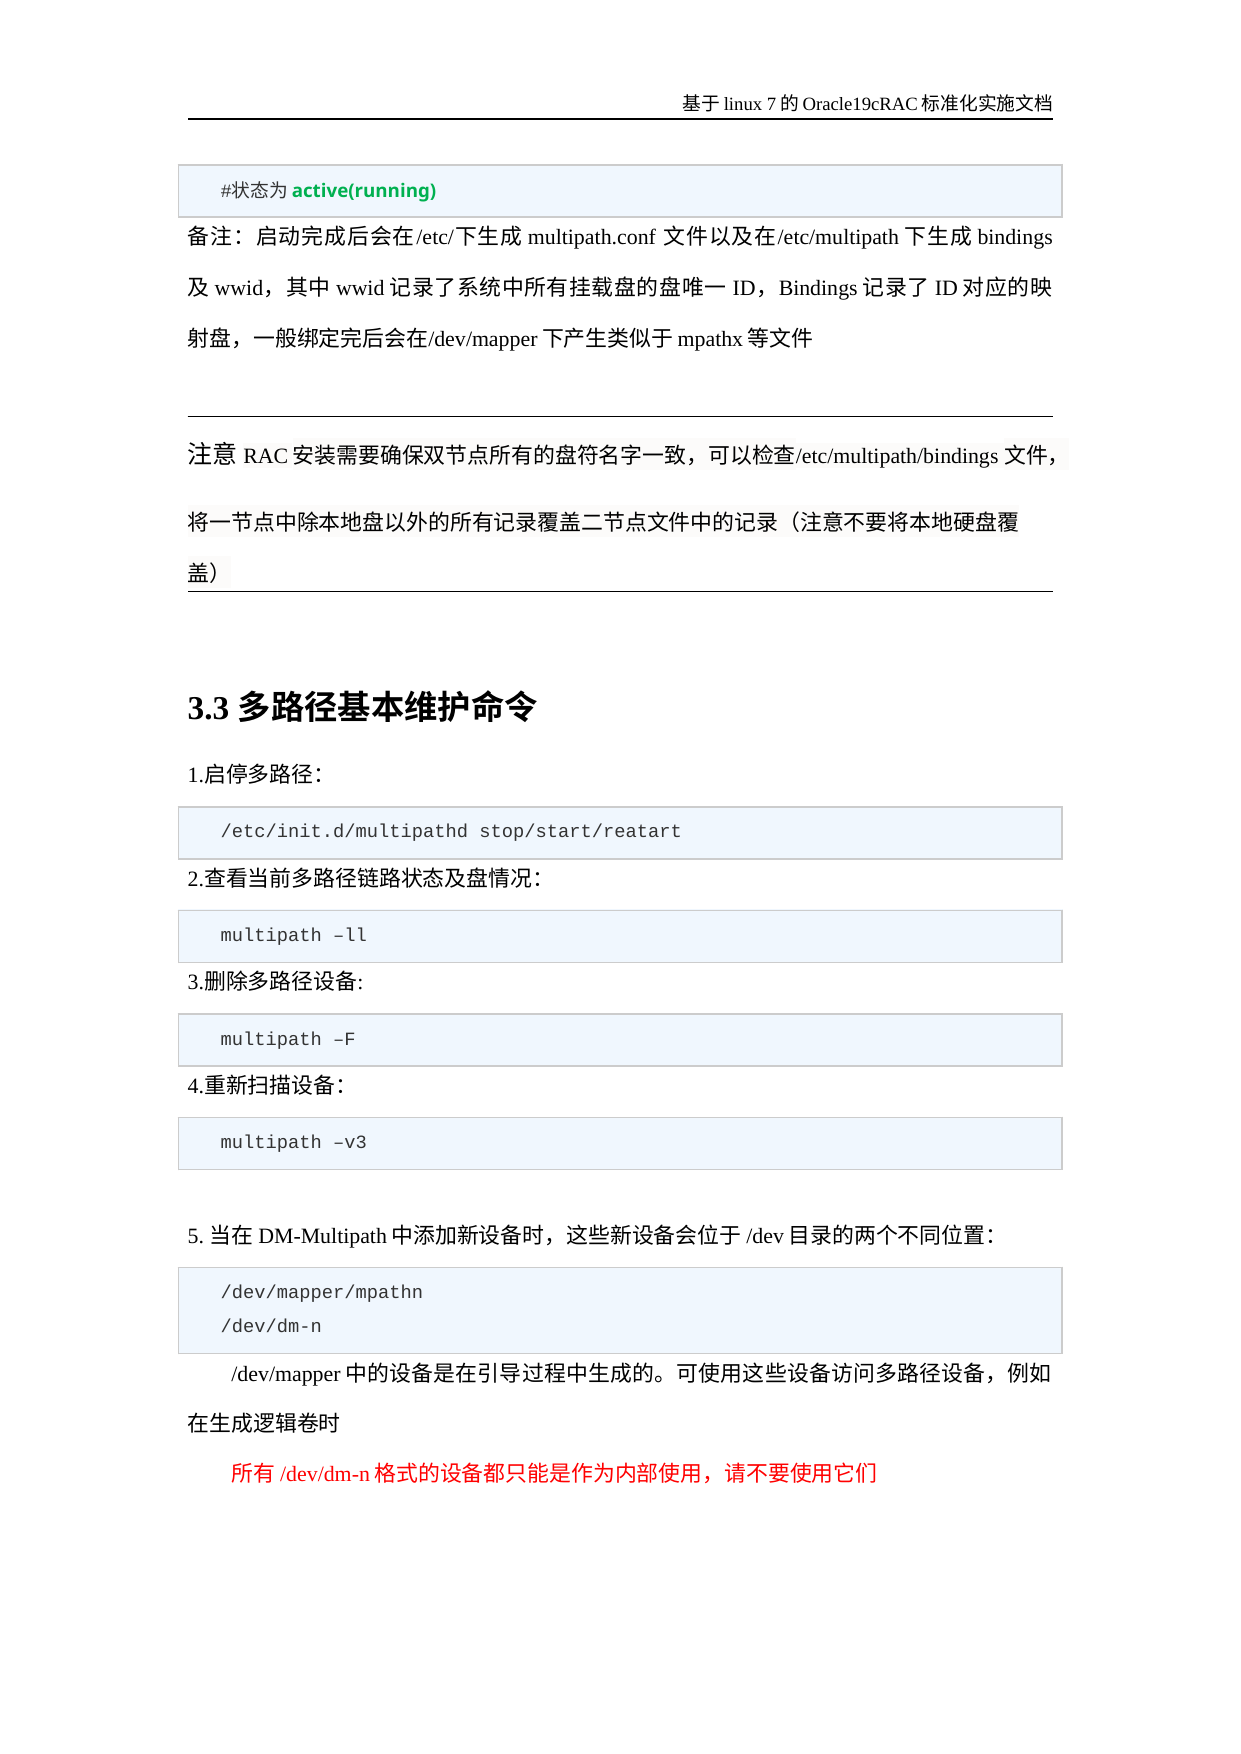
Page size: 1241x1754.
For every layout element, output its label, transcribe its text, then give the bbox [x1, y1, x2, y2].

text 备注：启动完成后会在/etc/下生成multipath.conf 文件以及在/etc/multipath下生成bindings 及wwid，其中wwid记录了系统中所有挂载盘的盘唯一ID，Bindings记录了ID对应的映射盘，一般绑定完后会在/dev/mapper下产生类似于mpathx等文件 [187, 218, 1053, 353]
text multipath –ll [179, 911, 1061, 962]
text #状态为active(running) [179, 166, 1061, 216]
text 1.启停多路径： [187, 756, 1053, 790]
text 4.重新扫描设备： [187, 1067, 1053, 1101]
text /dev/mapper中的设备是在引导过程中生成的。可使用这些设备访问多路径设备，例如在生成逻辑卷时 [187, 1354, 1053, 1439]
text 所有 /dev/dm-n格式的设备都只能是作为内部使用，请不要使用它们 [187, 1455, 1053, 1489]
text 3.删除多路径设备: [187, 963, 1053, 997]
text /dev/dm-n [179, 1301, 1061, 1353]
text /dev/mapper/mpathn [179, 1268, 1061, 1301]
text /etc/init.d/multipathd stop/start/reatart [179, 808, 1061, 858]
subtitle 3.3 多路径基本维护命令 [187, 671, 1053, 739]
text 5. 当在 DM-Multipath中添加新设备时，这些新设备会位于 /dev目录的两个不同位置： [187, 1217, 1053, 1251]
text 2.查看当前多路径链路状态及盘情况： [187, 860, 1053, 894]
text multipath –F [179, 1015, 1061, 1065]
text multipath –v3 [179, 1118, 1061, 1169]
text 注意 RAC安装需要确保双节点所有的盘符名字一致，可以检查/etc/multipath/bindings 文件，将一节点中除本地盘以外的所有记录覆盖二节点文件中的记录（注意不要将本地硬盘覆盖） [187, 417, 1053, 592]
